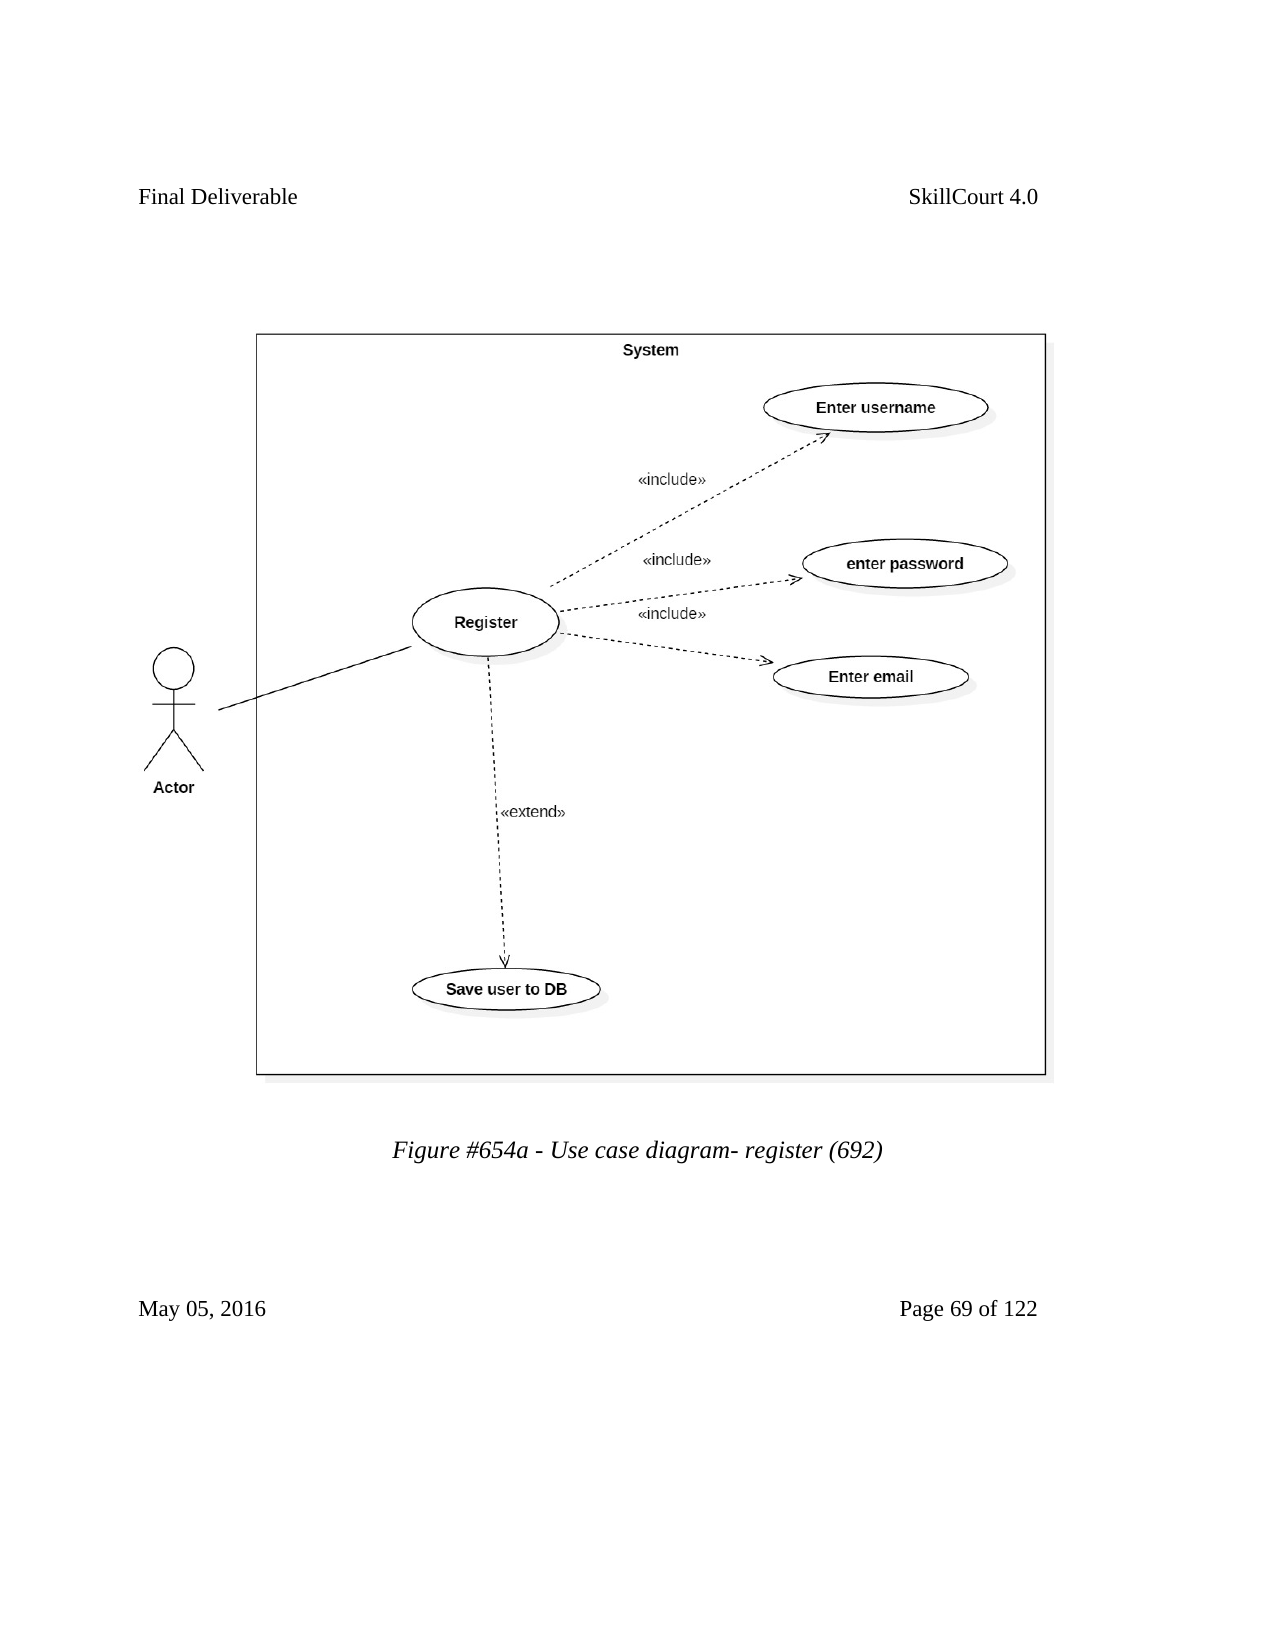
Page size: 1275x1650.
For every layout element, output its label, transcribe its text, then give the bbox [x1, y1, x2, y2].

picture [118, 316, 1094, 1117]
